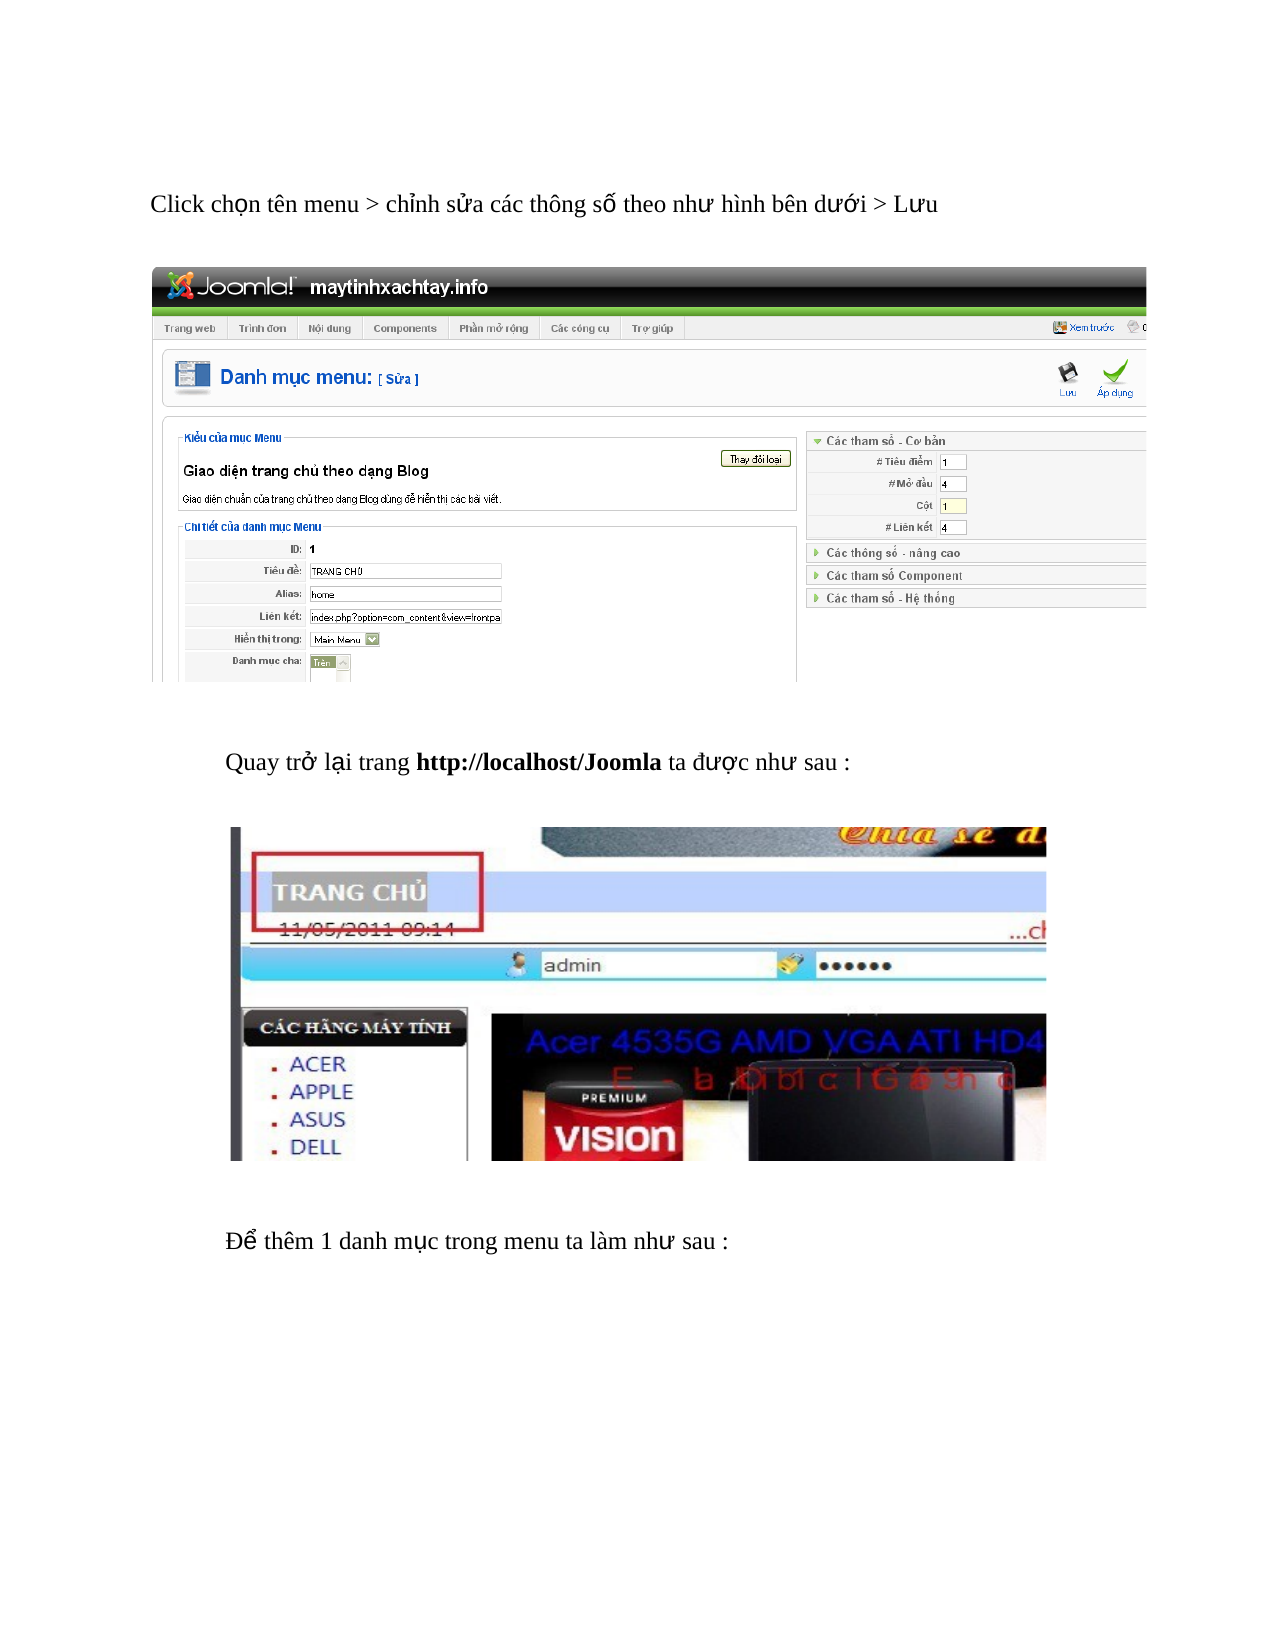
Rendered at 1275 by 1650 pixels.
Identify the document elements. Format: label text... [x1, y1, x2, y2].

picture [150, 267, 1147, 682]
text Để thêm 1 danh mục trong menu ta làm như sau : [225, 1226, 1154, 1254]
picture [230, 827, 1047, 1161]
text Click chọn tên menu ­­> chỉnh sửa các thông số theo như hình bên dưới ­­> Lưu [150, 189, 1154, 218]
text Quay trở lại trang http://localhost/Joomla ta được như sau : [225, 746, 1154, 775]
